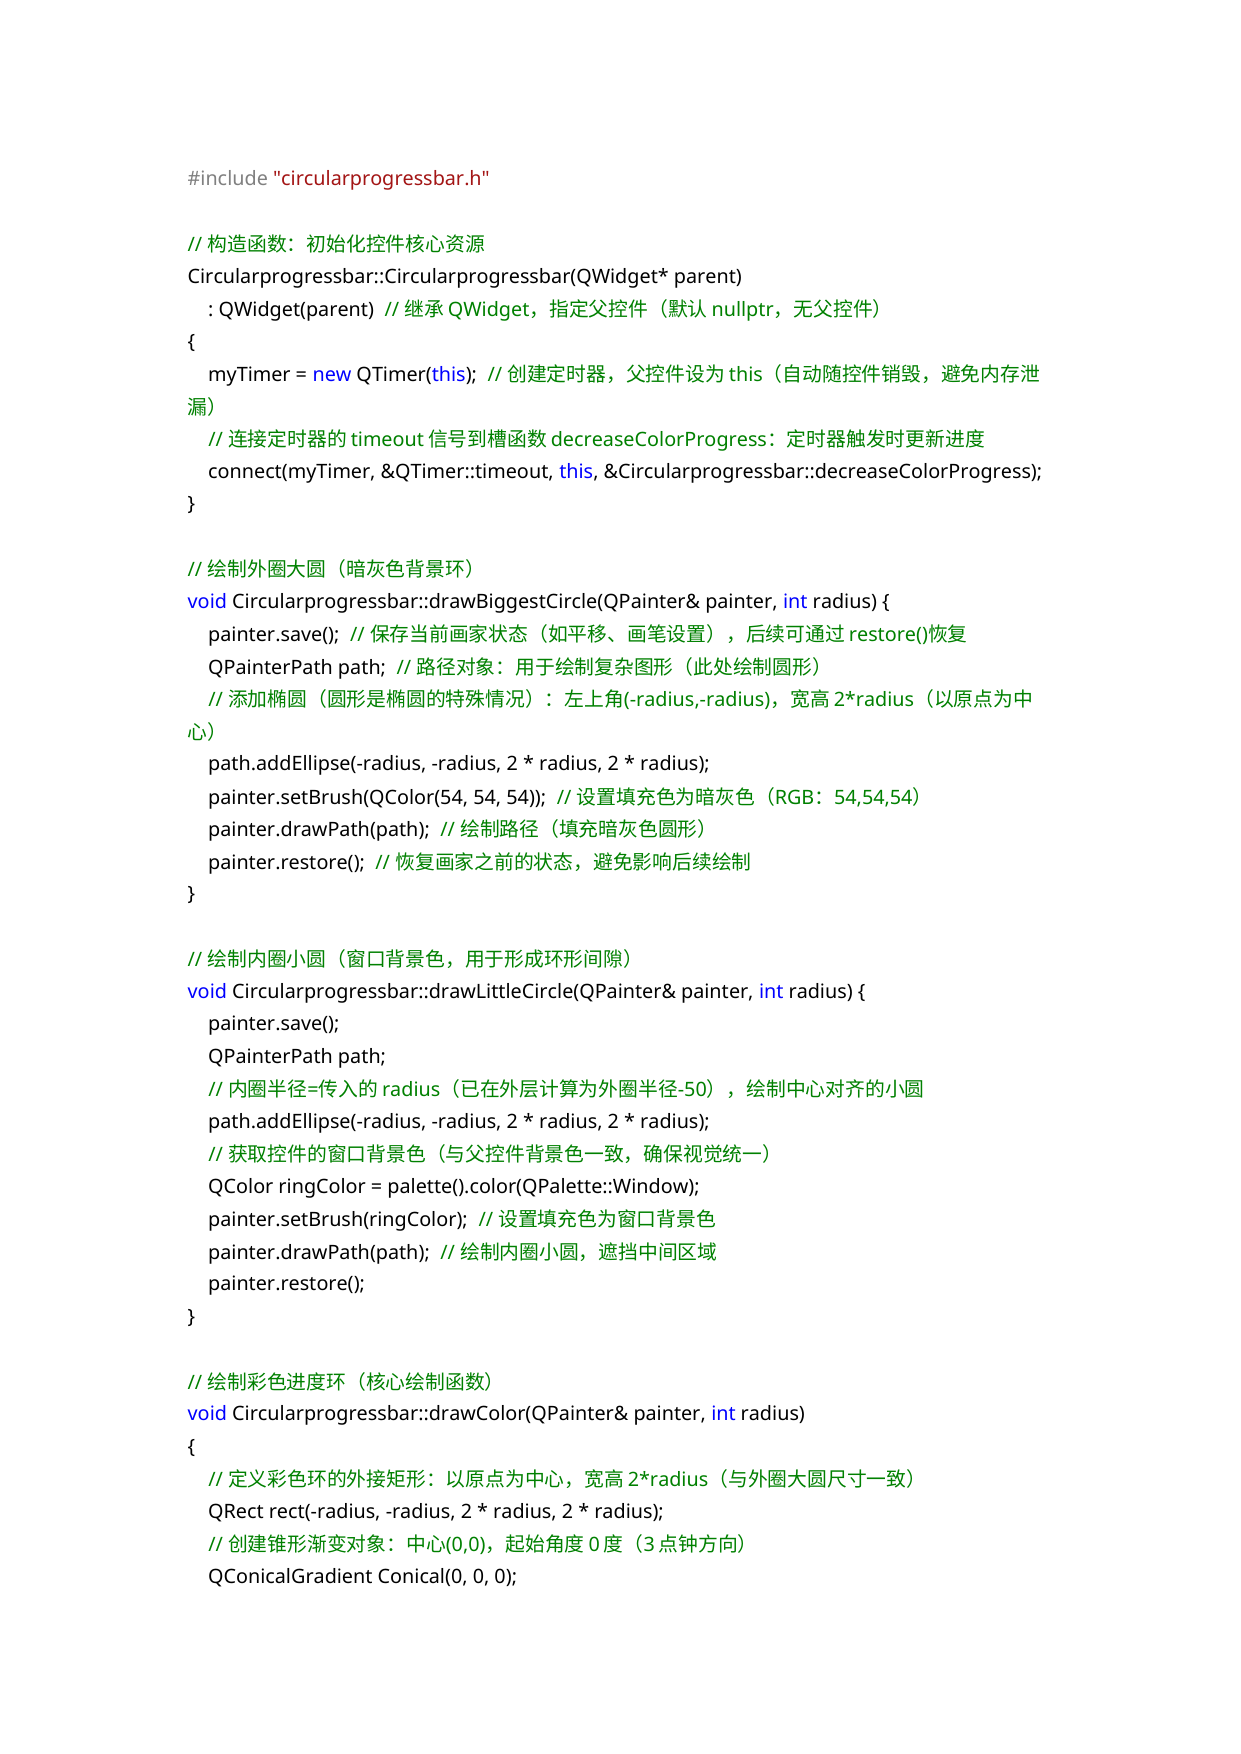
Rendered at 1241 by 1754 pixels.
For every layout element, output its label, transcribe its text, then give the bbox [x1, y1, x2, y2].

text painter.setBrush(ringColor); // 设置填充色为窗口背景色 [187, 1202, 1053, 1234]
text // 连接定时器的timeout信号到槽函数decreaseColorProgress：定时器触发时更新进度 [187, 422, 1053, 454]
text connect(myTimer, &QTimer::timeout, this, &Circularprogressbar::decreaseColorProgress); [187, 454, 1053, 487]
text painter.restore(); // 恢复画家之前的状态，避免影响后续绘制 [187, 844, 1053, 877]
text void Circularprogressbar::drawLittleCircle(QPainter& painter, int radius) { [187, 974, 1053, 1007]
text // 绘制内圈小圆（窗口背景色，用于形成环形间隙） [187, 942, 1053, 974]
text // 定义彩色环的外接矩形：以原点为中心，宽高2*radius（与外圈大圆尺寸一致） [187, 1462, 1053, 1494]
text void Circularprogressbar::drawColor(QPainter& painter, int radius) [187, 1397, 1053, 1429]
text QColor ringColor = palette().color(QPalette::Window); [187, 1169, 1053, 1202]
text // 内圈半径=传入的radius（已在外层计算为外圈半径-50），绘制中心对齐的小圆 [187, 1072, 1053, 1104]
text : QWidget(parent) // 继承QWidget，指定父控件（默认nullptr，无父控件） [187, 292, 1053, 324]
text // 构造函数：初始化控件核心资源 [187, 227, 1053, 259]
text QPainterPath path; // 路径对象：用于绘制复杂图形（此处绘制圆形） [187, 649, 1053, 682]
text painter.drawPath(path); // 绘制路径（填充暗灰色圆形） [187, 812, 1053, 844]
text painter.restore(); [187, 1267, 1053, 1299]
text QConicalGradient Conical(0, 0, 0); [187, 1559, 1053, 1592]
text } [187, 877, 1053, 909]
text path.addEllipse(-radius, -radius, 2 * radius, 2 * radius); [187, 1104, 1053, 1137]
text QRect rect(-radius, -radius, 2 * radius, 2 * radius); [187, 1494, 1053, 1527]
text QPainterPath path; [187, 1039, 1053, 1072]
text // 获取控件的窗口背景色（与父控件背景色一致，确保视觉统一） [187, 1137, 1053, 1169]
text #include "circularprogressbar.h" [187, 162, 1053, 194]
text painter.save(); [187, 1007, 1053, 1039]
text void Circularprogressbar::drawBiggestCircle(QPainter& painter, int radius) { [187, 584, 1053, 617]
text } [187, 487, 1053, 519]
text // 添加椭圆（圆形是椭圆的特殊情况）：左上角(-radius,-radius)，宽高2*radius（以原点为中心） [187, 682, 1053, 747]
text // 绘制外圈大圆（暗灰色背景环） [187, 552, 1053, 584]
text path.addEllipse(-radius, -radius, 2 * radius, 2 * radius); [187, 747, 1053, 779]
text painter.setBrush(QColor(54, 54, 54)); // 设置填充色为暗灰色（RGB：54,54,54） [187, 779, 1053, 812]
text } [187, 1299, 1053, 1332]
text { [187, 1429, 1053, 1462]
text Circularprogressbar::Circularprogressbar(QWidget* parent) [187, 259, 1053, 292]
text painter.save(); // 保存当前画家状态（如平移、画笔设置），后续可通过restore()恢复 [187, 617, 1053, 649]
text // 创建锥形渐变对象：中心(0,0)，起始角度0度（3点钟方向） [187, 1527, 1053, 1559]
text painter.drawPath(path); // 绘制内圈小圆，遮挡中间区域 [187, 1234, 1053, 1267]
text { [187, 324, 1053, 357]
text myTimer = new QTimer(this); // 创建定时器，父控件设为this（自动随控件销毁，避免内存泄漏） [187, 357, 1053, 422]
text // 绘制彩色进度环（核心绘制函数） [187, 1364, 1053, 1397]
